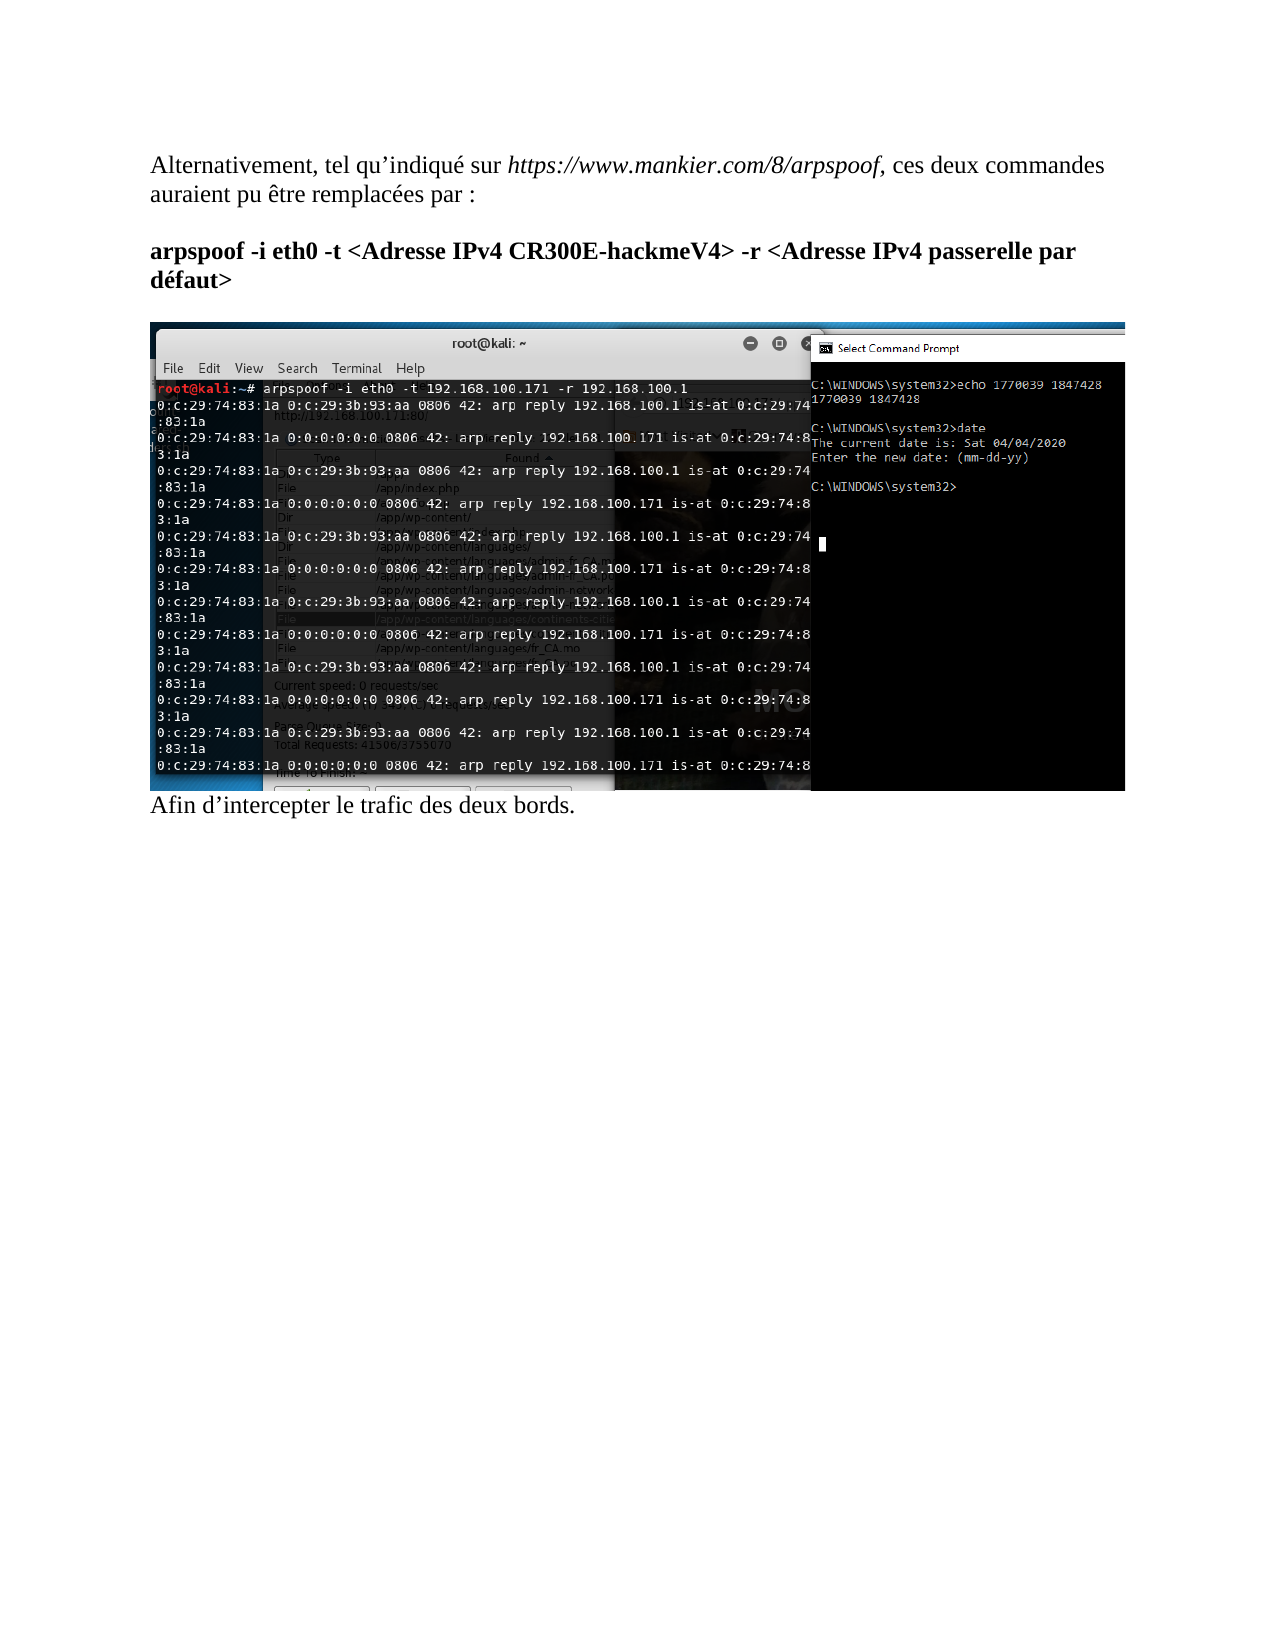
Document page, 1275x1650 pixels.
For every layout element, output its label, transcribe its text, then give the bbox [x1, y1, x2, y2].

text Alternativement, tel qu’indiqué sur https://www.mankier.com/8/arpspoof, ces deux commandes auraient pu être remplacées par : [150, 150, 1125, 207]
text Afin d’intercepter le trafic des deux bords. [150, 791, 1125, 819]
picture [150, 322, 1125, 791]
text arpspoof -i eth0 -t <Adresse IPv4 CR300E-hackmeV4> -r <Adresse IPv4 passerelle par défaut> [150, 236, 1125, 294]
